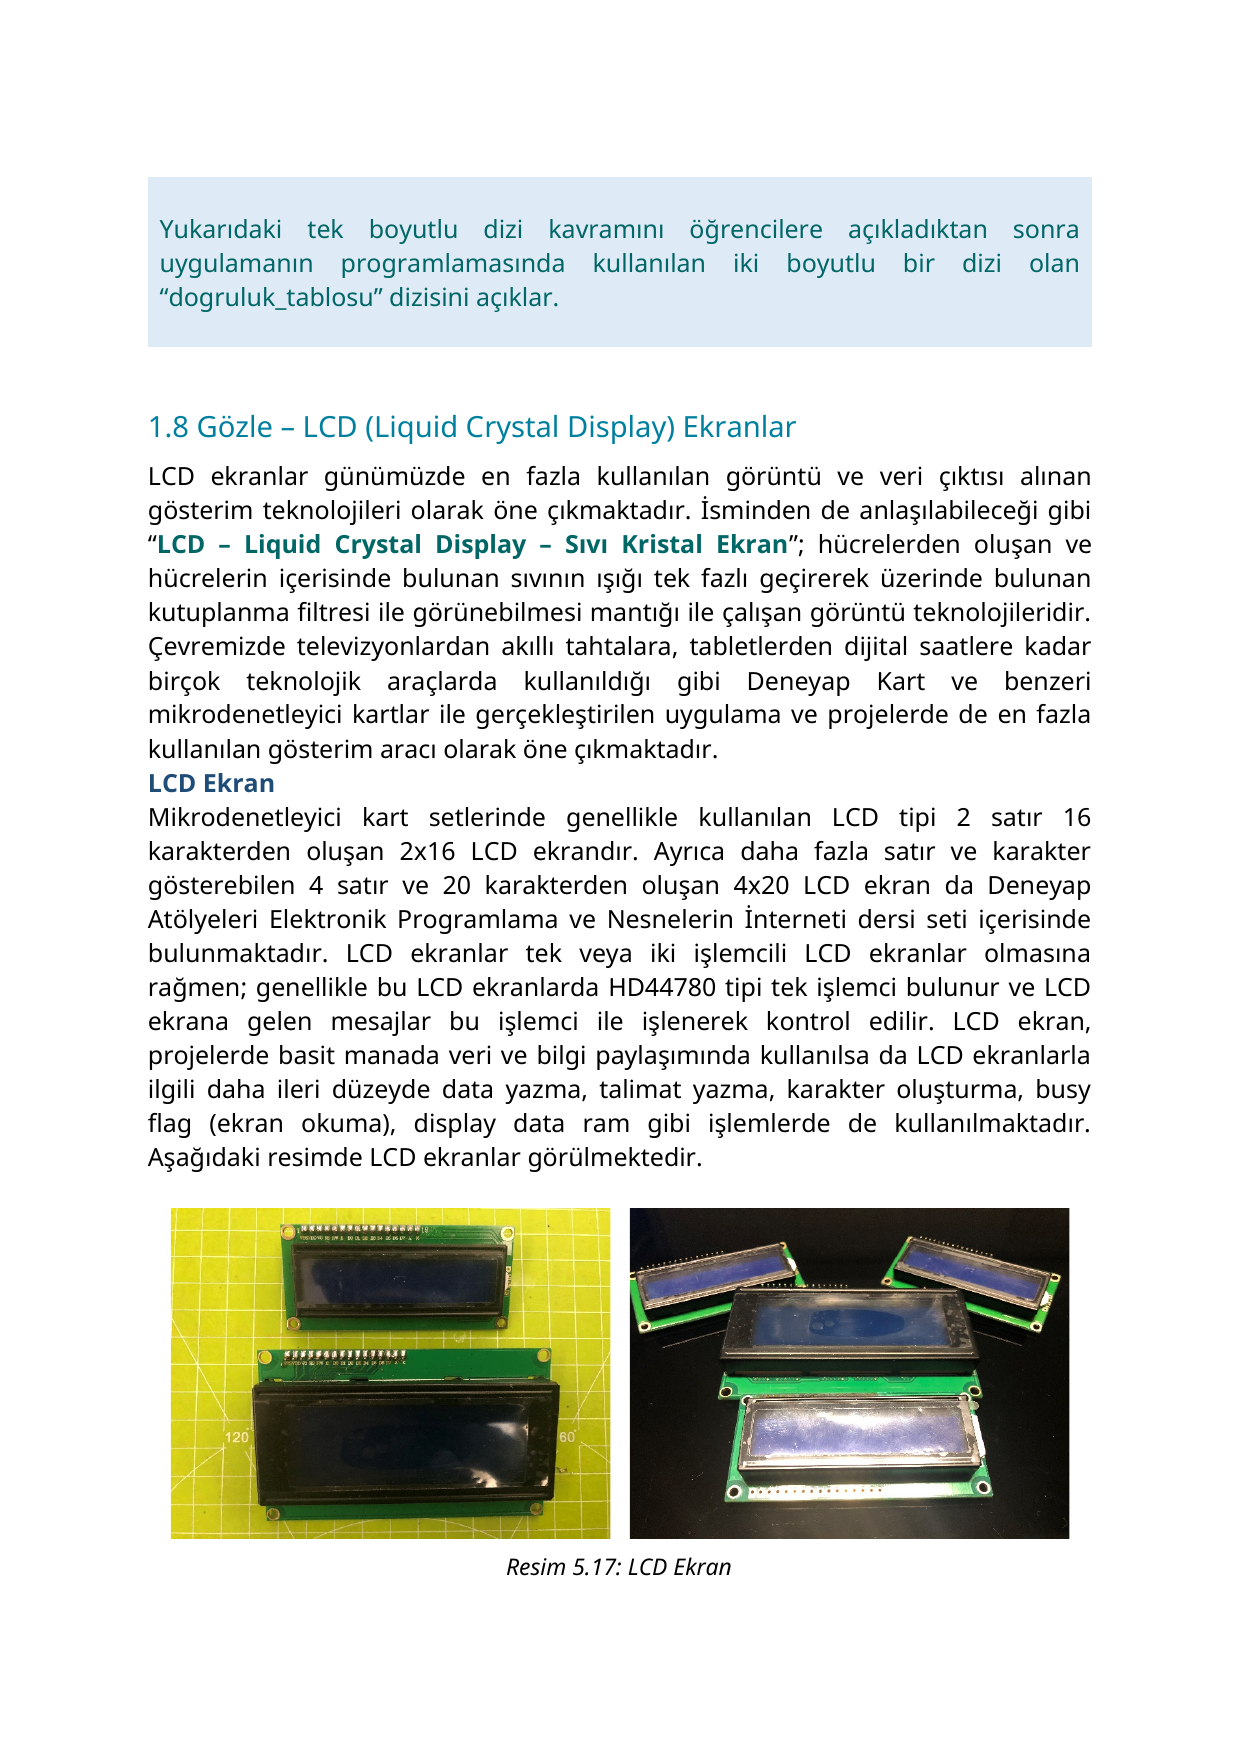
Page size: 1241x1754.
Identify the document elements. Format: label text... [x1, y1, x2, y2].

text Mikrodenetleyici kart setlerinde genellikle kullanılan LCD tipi 2 satır 16 karakterden oluşan 2x16 LCD ekrandır. Ayrıca daha fazla satır ve karakter gösterebilen 4 satır ve 20 karakterden oluşan 4x20 LCD ekran da Deneyap Atölyeleri Elektronik Programlama ve Nesnelerin İnterneti dersi seti içerisinde bulunmaktadır. LCD ekranlar tek veya iki işlemcili LCD ekranlar olmasına rağmen; genellikle bu LCD ekranlarda HD44780 tipi tek işlemci bulunur ve LCD ekrana gelen mesajlar bu işlemci ile işlenerek kontrol edilir. LCD ekran, projelerde basit manada veri ve bilgi paylaşımında kullanılsa da LCD ekranlarla ilgili daha ileri düzeyde data yazma, talimat yazma, karakter oluşturma, busy flag (ekran okuma), display data ram gibi işlemlerde de kullanılmaktadır. Aşağıdaki resimde LCD ekranlar görülmektedir. [148, 799, 1092, 1174]
picture [629, 1208, 1070, 1539]
text LCD ekranlar günümüzde en fazla kullanılan görüntü ve veri çıktısı alınan gösterim teknolojileri olarak öne çıkmaktadır. İsminden de anlaşılabileceği gibi “LCD – Liquid Crystal Display – Sıvı Kristal Ekran”; hücrelerden oluşan ve hücrelerin içerisinde bulunan sıvının ışığı tek fazlı geçirerek üzerinde bulunan kutuplanma filtresi ile görünebilmesi mantığı ile çalışan görüntü teknolojileridir. Çevremizde televizyonlardan akıllı tahtalara, tabletlerden dijital saatlere kadar birçok teknolojik araçlarda kullanıldığı gibi Deneyap Kart ve benzeri mikrodenetleyici kartlar ile gerçekleştirilen uygulama ve projelerde de en fazla kullanılan gösterim aracı olarak öne çıkmaktadır. [148, 459, 1092, 765]
picture [170, 1208, 611, 1539]
text LCD Ekran [148, 765, 1092, 799]
subtitle 1.8 Gözle – LCD (Liquid Crystal Display) Ekranlar [148, 407, 1092, 446]
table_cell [148, 177, 1092, 347]
text Resim 5.17: LCD Ekran [148, 1551, 1092, 1582]
